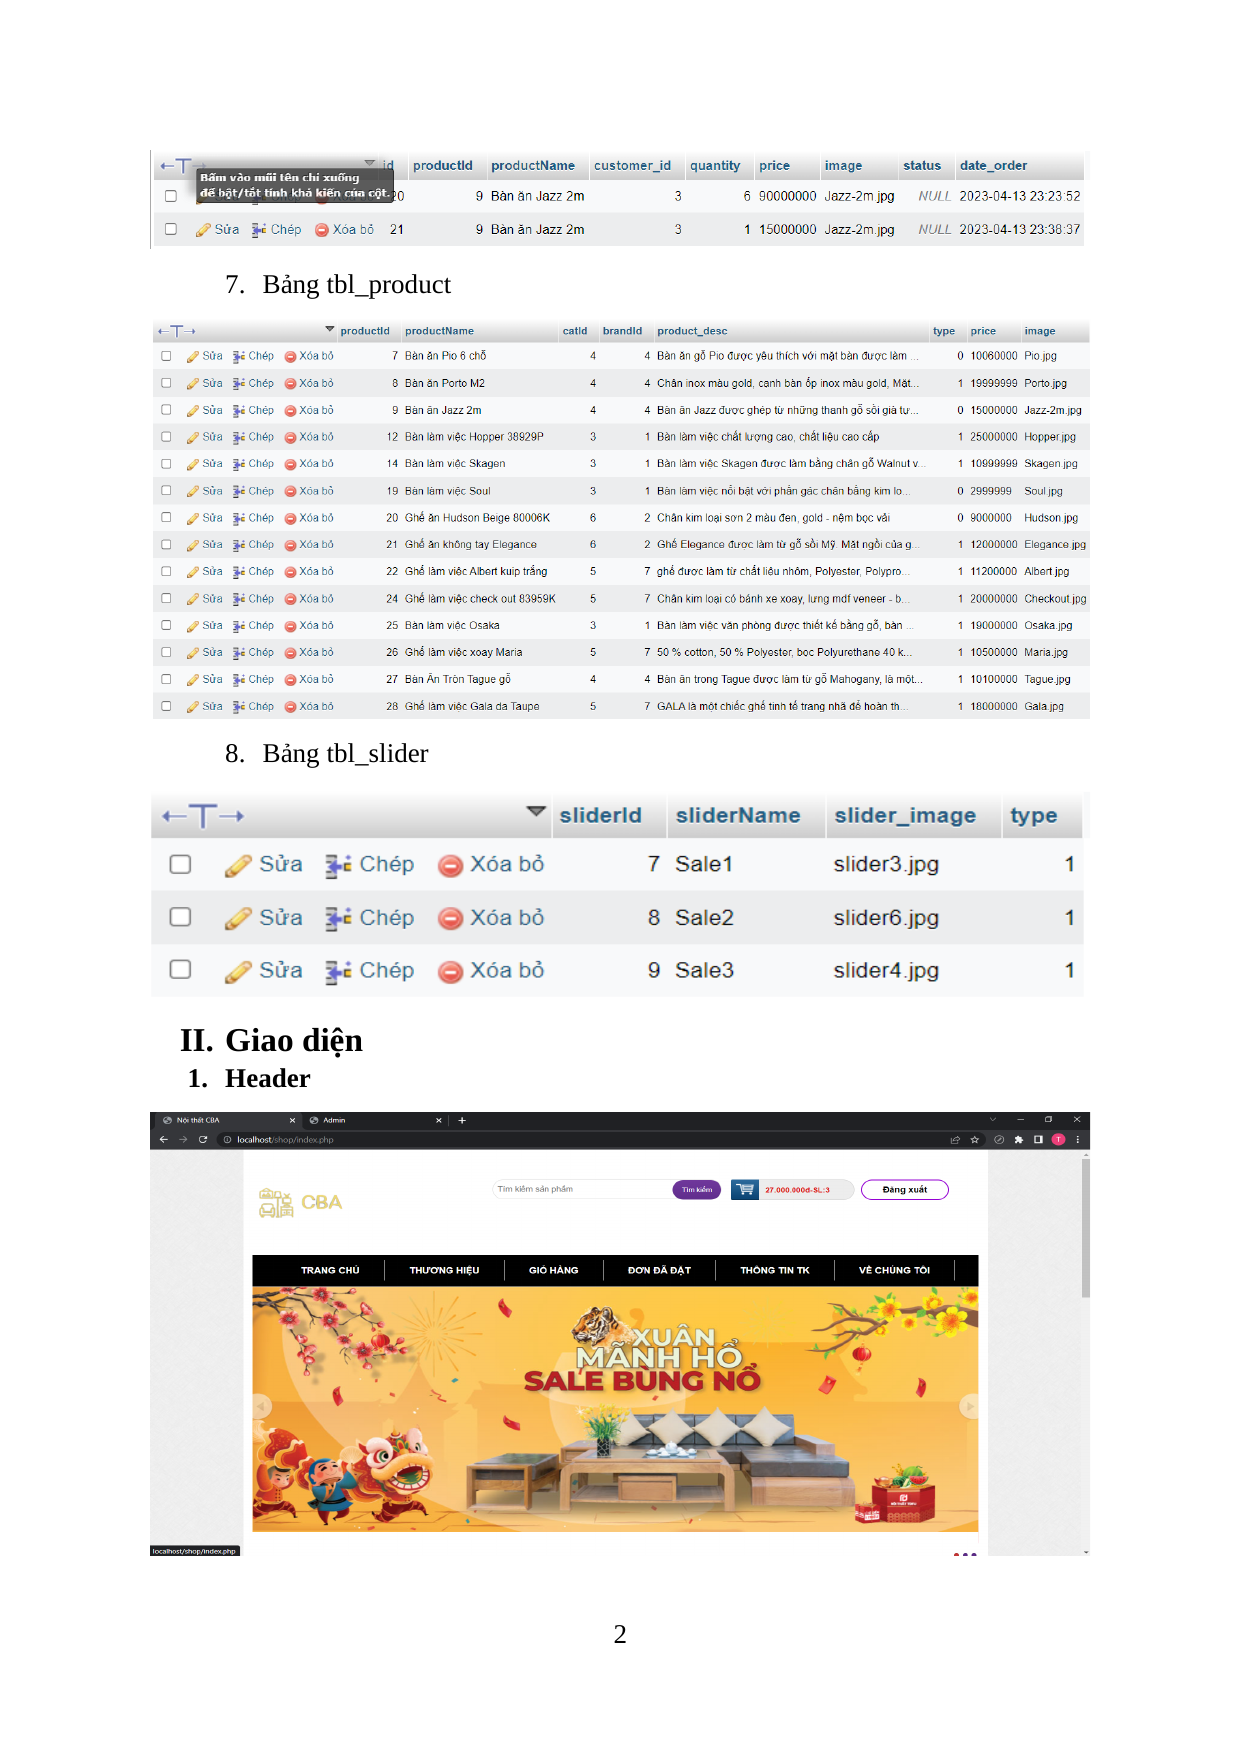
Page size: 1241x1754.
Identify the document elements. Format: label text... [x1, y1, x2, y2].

list Header [187, 1062, 1090, 1093]
picture [150, 318, 1091, 719]
picture [150, 1112, 1091, 1556]
picture [150, 150, 1091, 249]
picture [150, 787, 1091, 1002]
list Giao diện [179, 1020, 1090, 1059]
list Bảng tbl_product [225, 268, 1090, 299]
list Bảng tbl_slider [225, 737, 1090, 768]
